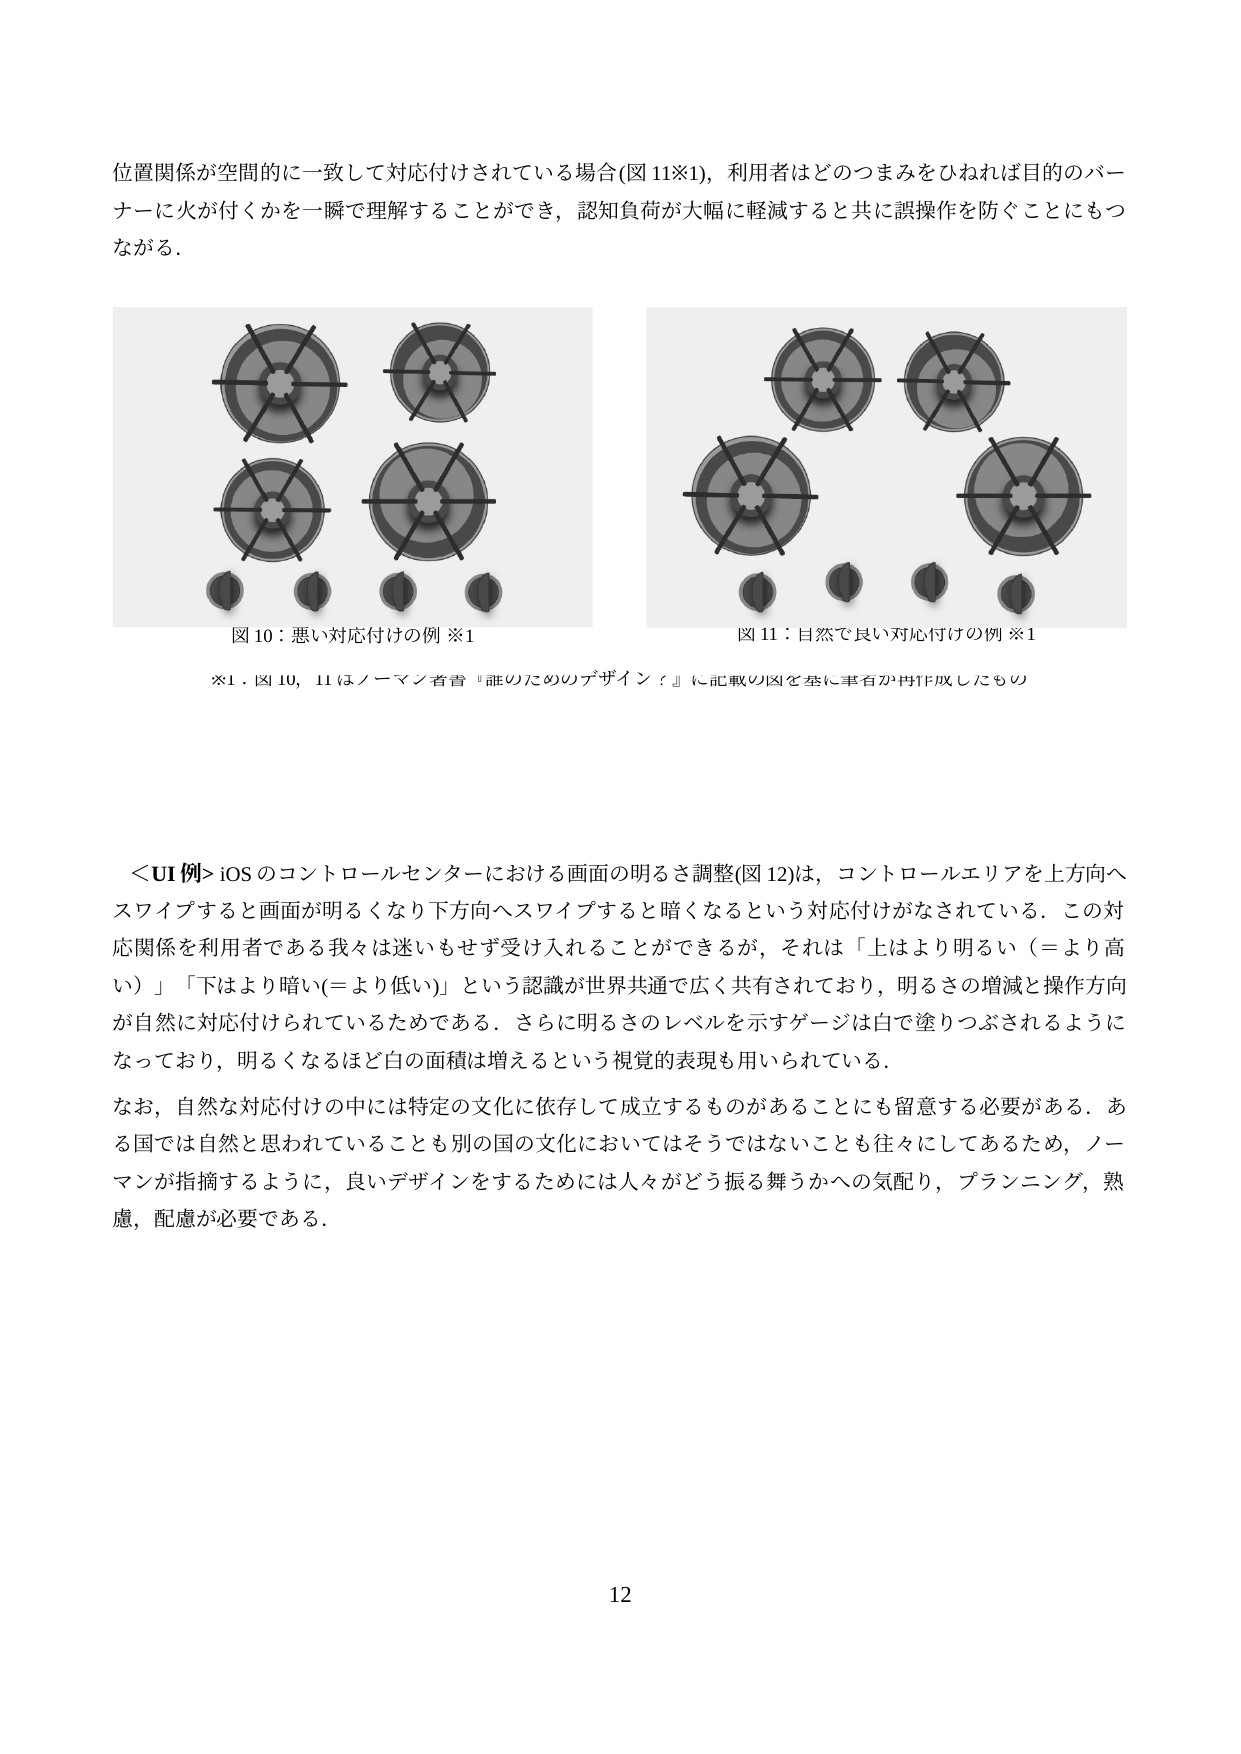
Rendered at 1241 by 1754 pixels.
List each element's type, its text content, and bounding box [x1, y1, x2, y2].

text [112, 153, 1128, 266]
text なお，自然な対応付けの中には特定の文化に依存して成立するものがあることにも留意する必要がある．ある国では自然と思われていることも別の国の文化においてはそうではないことも往々にしてあるため，ノーマンが指摘するように，良いデザインをするためには人々がどう振る舞うかへの気配り，プランニング，熟慮，配慮が必要である． [112, 1086, 1128, 1236]
picture [646, 307, 1127, 628]
picture [112, 307, 593, 628]
text ＜UI例> iOSのコントロールセンターにおける画面の明るさ調整(図12)は，コントロールエリアを上方向へスワイプすると画面が明るくなり下方向へスワイプすると暗くなるという対応付けがなされている．この対応関係を利用者である我々は迷いもせず受け入れることができるが，それは「上はより明るい（＝より高い）」「下はより暗い(＝より低い)」という認識が世界共通で広く共有されており，明るさの増減と操作方向が自然に対応付けられているためである．さらに明るさのレベルを示すゲージは白で塗りつぶされるようになっており，明るくなるほど白の面積は増えるという視覚的表現も用いられている． [112, 853, 1128, 1078]
